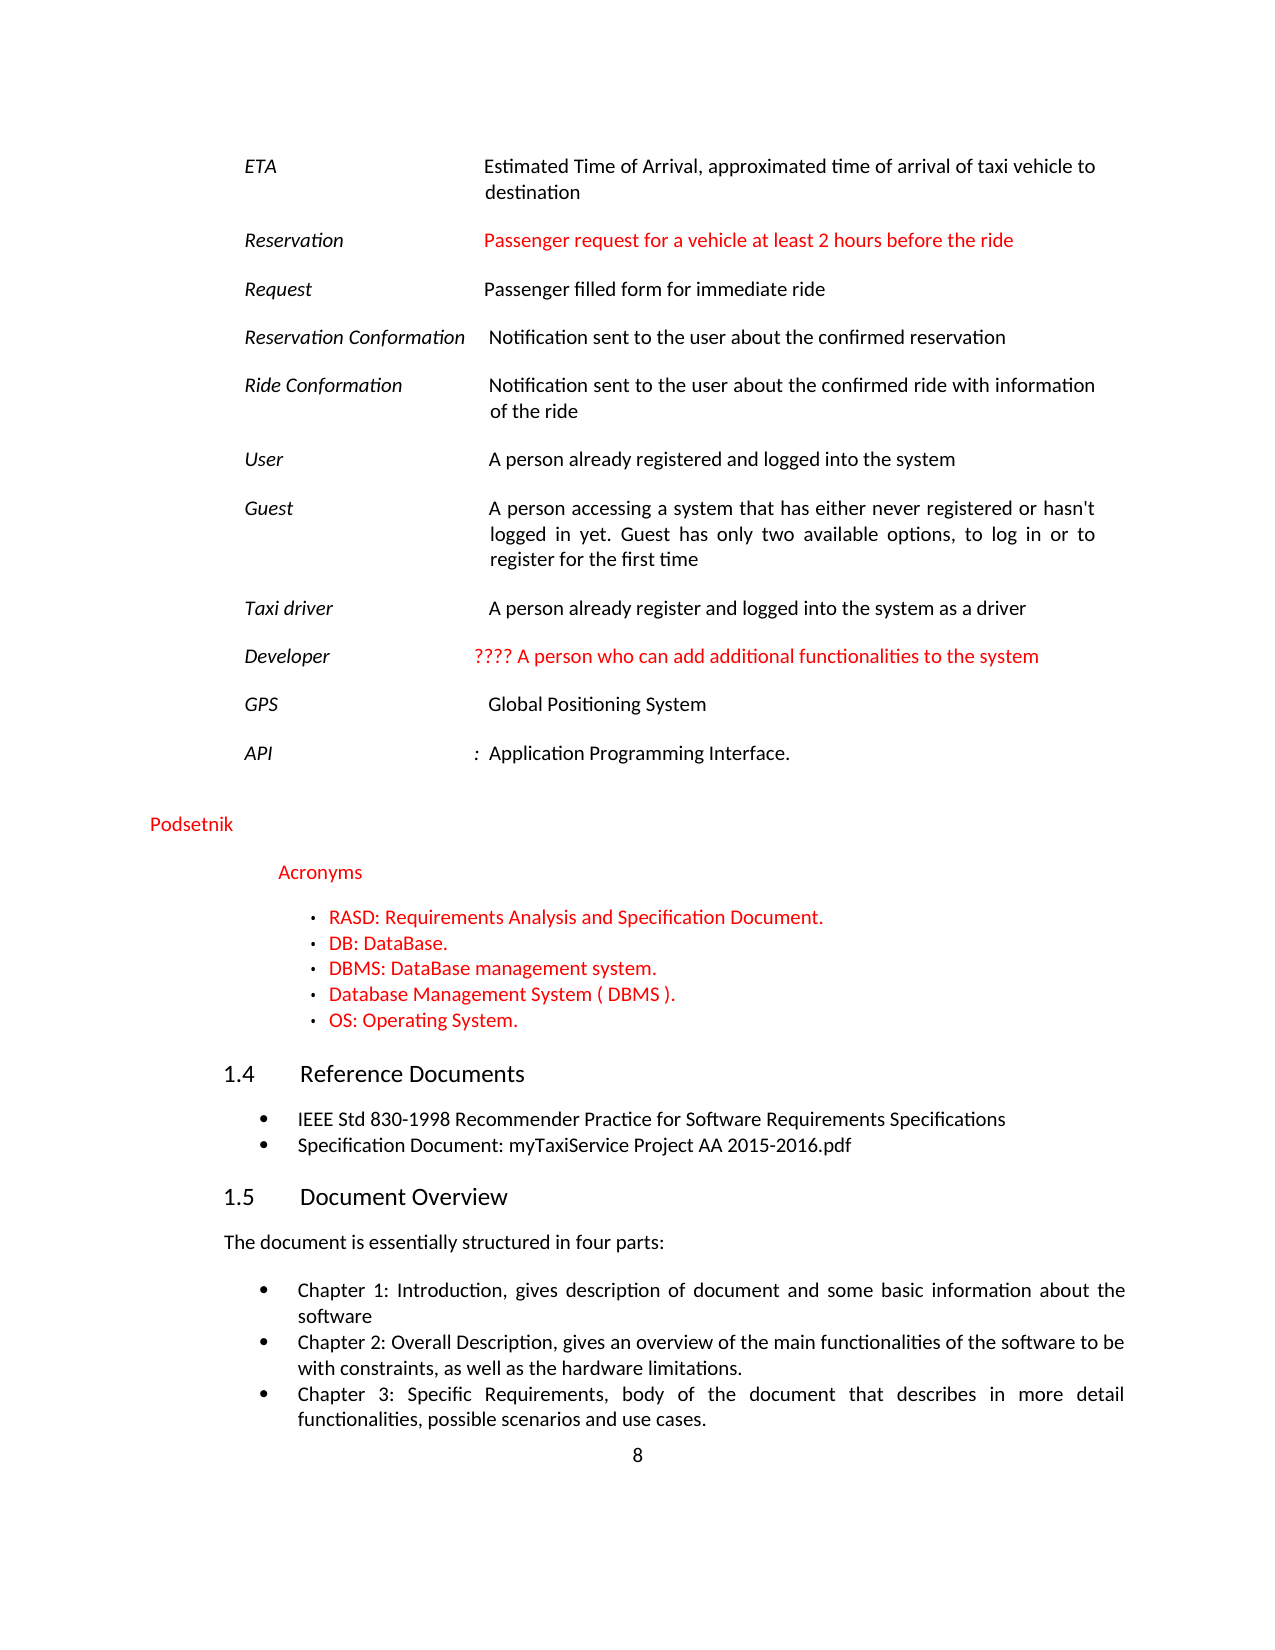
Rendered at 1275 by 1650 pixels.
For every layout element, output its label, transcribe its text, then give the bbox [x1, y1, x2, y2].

list Specification Document: myTaxiService Project AA 2015-2016.pdf [260, 1132, 1127, 1158]
table_cell Notification sent to the user about the confirmed reservation [486, 324, 1106, 372]
list Chapter 3: Specific Requirements, body of the document that describes in more detail functionalities, possible scenarios and use cases. [260, 1381, 1127, 1432]
table_cell Taxi driver [233, 595, 486, 643]
table_cell Reservation Conformation [233, 324, 486, 372]
table_cell : Application Programming Interface. [486, 740, 1106, 788]
text The document is essentially structured in four parts: [150, 1229, 1127, 1254]
list OS: Operating System. [308, 1007, 1127, 1033]
table_header ETA [233, 153, 486, 227]
table_cell API [233, 740, 486, 788]
text Podsetnik [150, 198, 1127, 837]
list DB: DataBase. [308, 930, 1127, 955]
table_cell A person already register and logged into the system as a driver [486, 595, 1106, 643]
subtitle Reference Documents [223, 1058, 1127, 1089]
table_cell Notification sent to the user about the confirmed ride with information of the ride [486, 373, 1106, 447]
list Chapter 2: Overall Description, gives an overview of the main functionalities of the software to be with constraints, as well as the hardware limitations. [260, 1329, 1127, 1380]
table_cell Guest [233, 495, 486, 595]
table_cell Passenger filled form for immediate ride [486, 276, 1106, 324]
table_cell Reservation [233, 228, 486, 276]
table_cell Request [233, 276, 486, 324]
table_cell GPS [233, 692, 486, 740]
table_cell Global Positioning System [486, 692, 1106, 740]
table_cell A person accessing a system that has either never registered or hasn't logged in yet. Guest has only two available options, to log in or to register for the first time [486, 495, 1106, 595]
table_cell Developer [233, 643, 486, 692]
list RASD: Requirements Analysis and Specification Document. [308, 904, 1127, 929]
table_cell Ride Conformation [233, 373, 486, 447]
list DBMS: DataBase management system. [308, 956, 1127, 981]
subtitle Document Overview [223, 1181, 1127, 1211]
list Database Management System ( DBMS ). [308, 981, 1127, 1007]
table_header Estimated Time of Arrival, approximated time of arrival of taxi vehicle to destination [486, 153, 1106, 227]
list Chapter 1: Introduction, gives description of document and some basic information about the software [260, 1277, 1127, 1329]
list IEEE Std 830-1998 Recommender Practice for Software Requirements Specifications [260, 1107, 1127, 1132]
table_cell A person already registered and logged into the system [486, 447, 1106, 495]
table_cell User [233, 447, 486, 495]
table_cell Passenger request for a vehicle at least 2 hours before the ride [486, 228, 1106, 276]
text Acronyms [277, 859, 1127, 885]
table_cell ???? A person who can add additional functionalities to the system [486, 643, 1106, 692]
